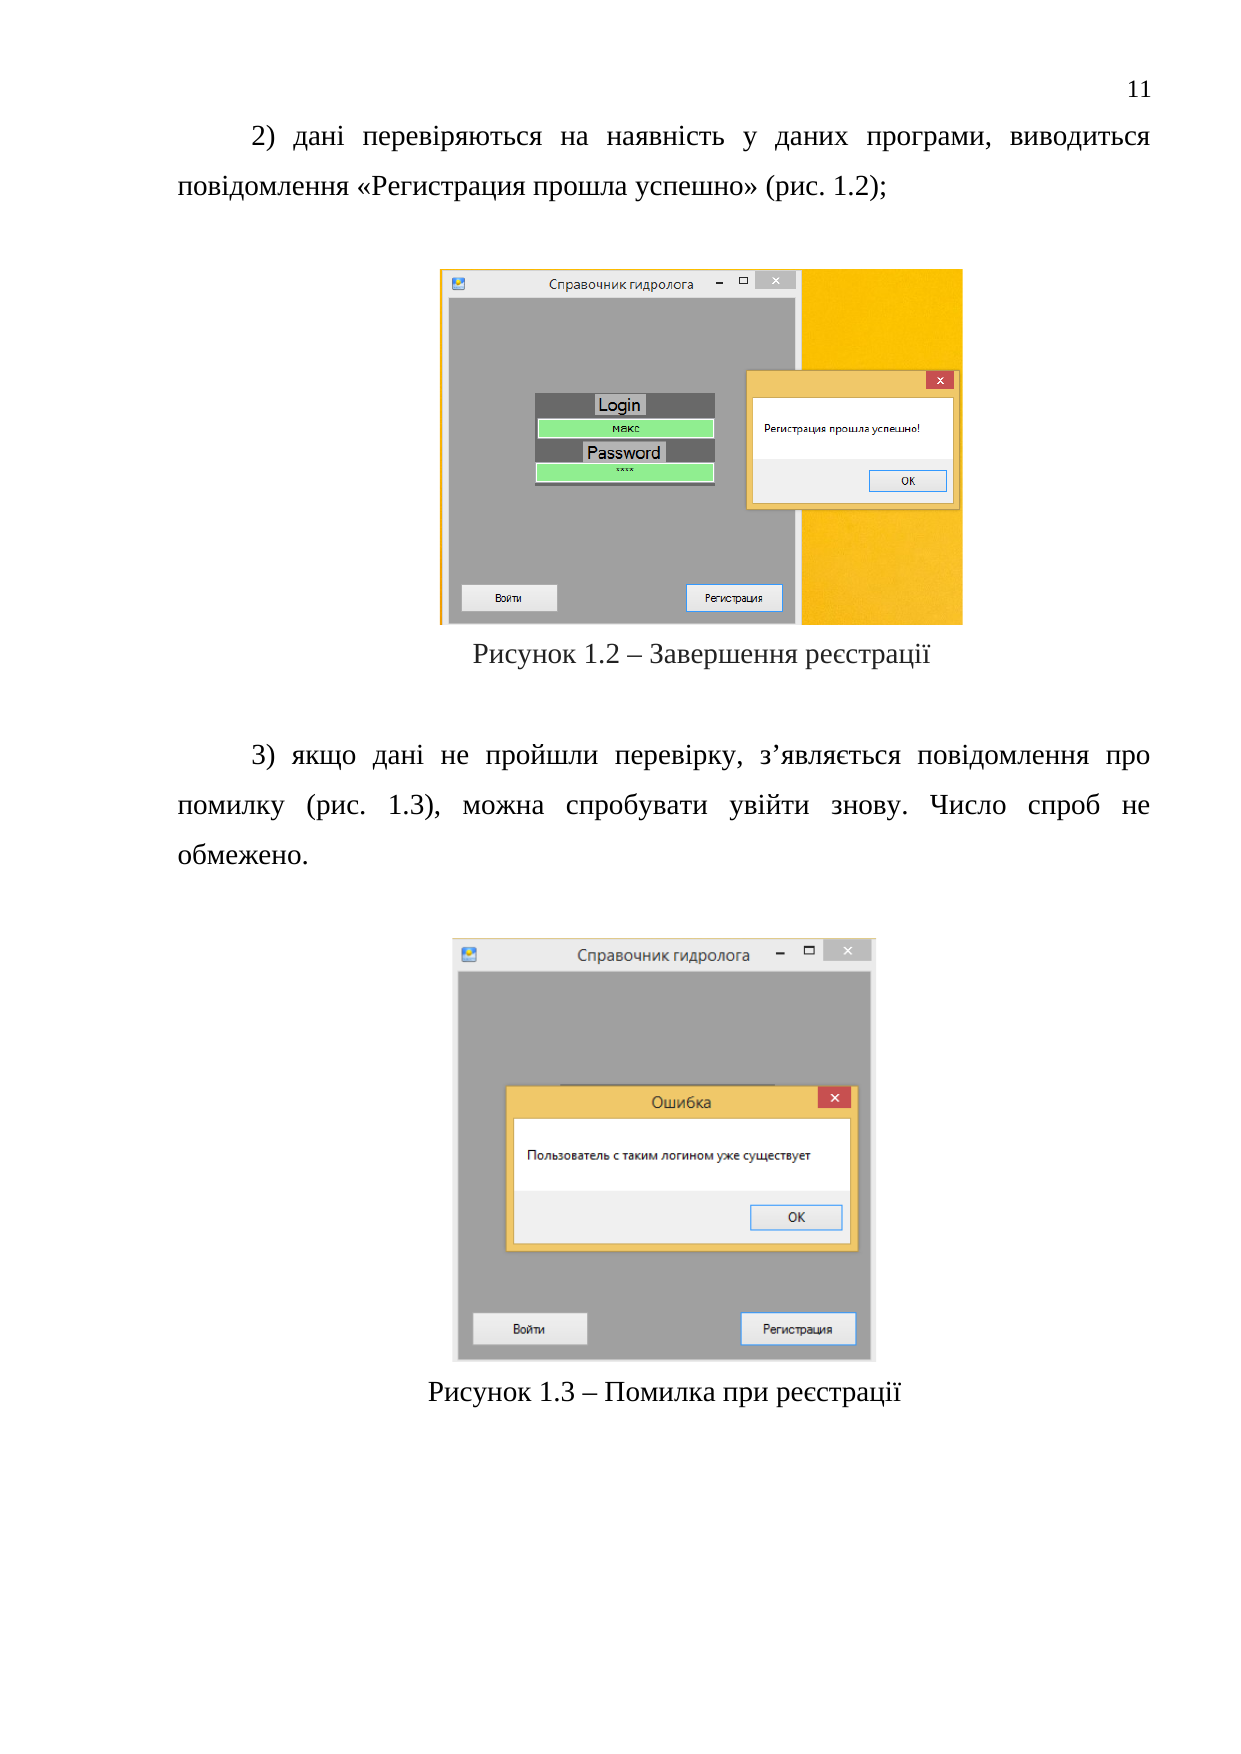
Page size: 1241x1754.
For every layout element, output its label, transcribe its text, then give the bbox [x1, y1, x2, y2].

text Рисунок 1.3 – Помилка при реєстрації [177, 1374, 1152, 1407]
text 3) якщо дані не пройшли перевірку, з’являється повідомлення про помилку (рис. 1.3), можна спробувати увійти знову. Число спроб не обмежено. [177, 737, 1152, 871]
text Рисунок 1.2 – Завершення реєстрації [177, 636, 1152, 670]
picture [452, 938, 877, 1362]
picture [439, 269, 963, 625]
text 2) дані перевіряються на наявність у даних програми, виводиться повідомлення «Регистрация прошла успешно» (рис. 1.2); [177, 118, 1152, 202]
